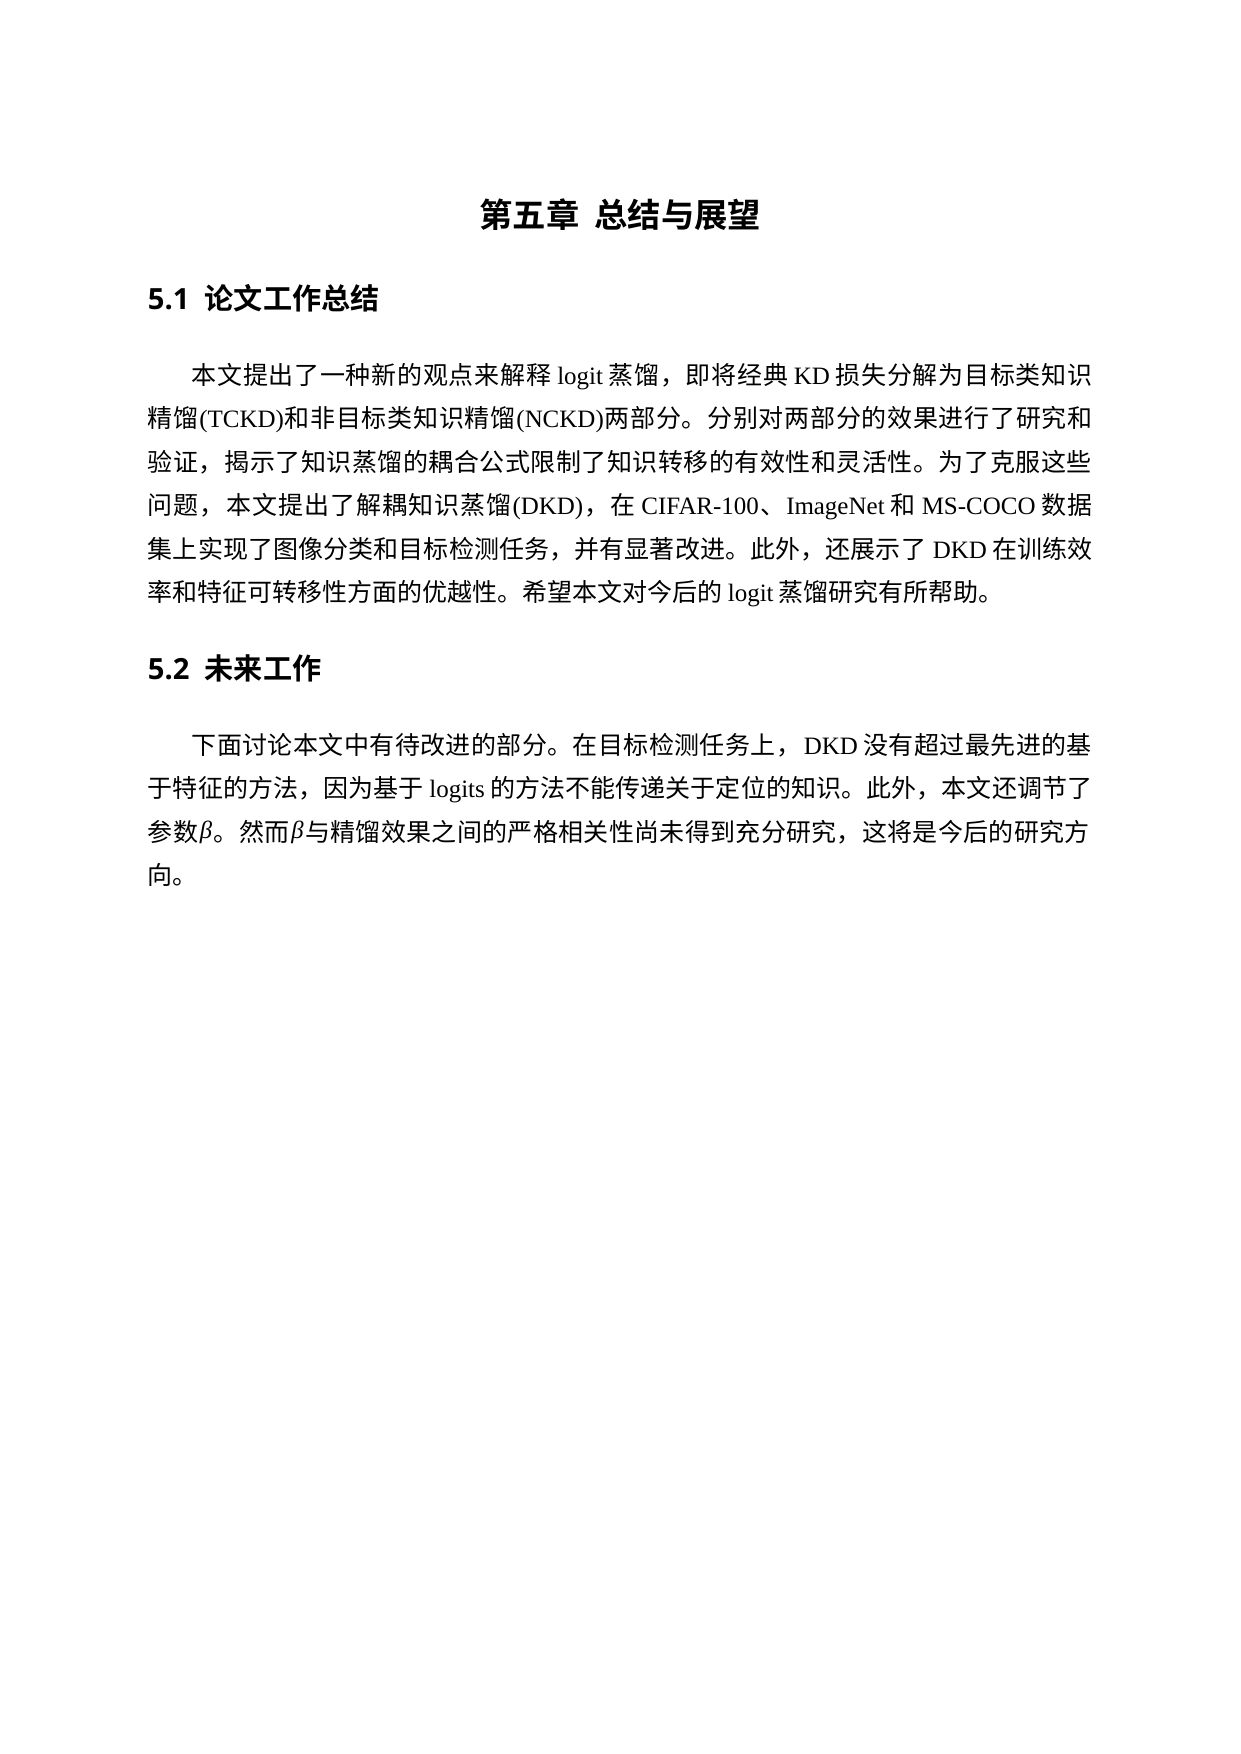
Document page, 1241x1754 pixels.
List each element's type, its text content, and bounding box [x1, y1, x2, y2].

text 5.1 论文工作总结 [148, 276, 1092, 318]
text 第五章 总结与展望 [148, 188, 1092, 237]
text 5.2 未来工作 [148, 645, 1092, 688]
text 本文提出了一种新的观点来解释logit蒸馏，即将经典KD损失分解为目标类知识精馏(TCKD)和非目标类知识精馏(NCKD)两部分。分别对两部分的效果进行了研究和验证，揭示了知识蒸馏的耦合公式限制了知识转移的有效性和灵活性。为了克服这些问题，本文提出了解耦知识蒸馏(DKD)，在CIFAR-100、ImageNet和MS-COCO数据集上实现了图像分类和目标检测任务，并有显著改进。此外，还展示了DKD在训练效率和特征可转移性方面的优越性。希望本文对今后的logit蒸馏研究有所帮助。 [148, 356, 1092, 609]
text 下面讨论本文中有待改进的部分。在目标检测任务上，DKD没有超过最先进的基于特征的方法，因为基于logits的方法不能传递关于定位的知识。此外，本文还调节了参数。然而与精馏效果之间的严格相关性尚未得到充分研究，这将是今后的研究方向。 [148, 725, 1092, 892]
